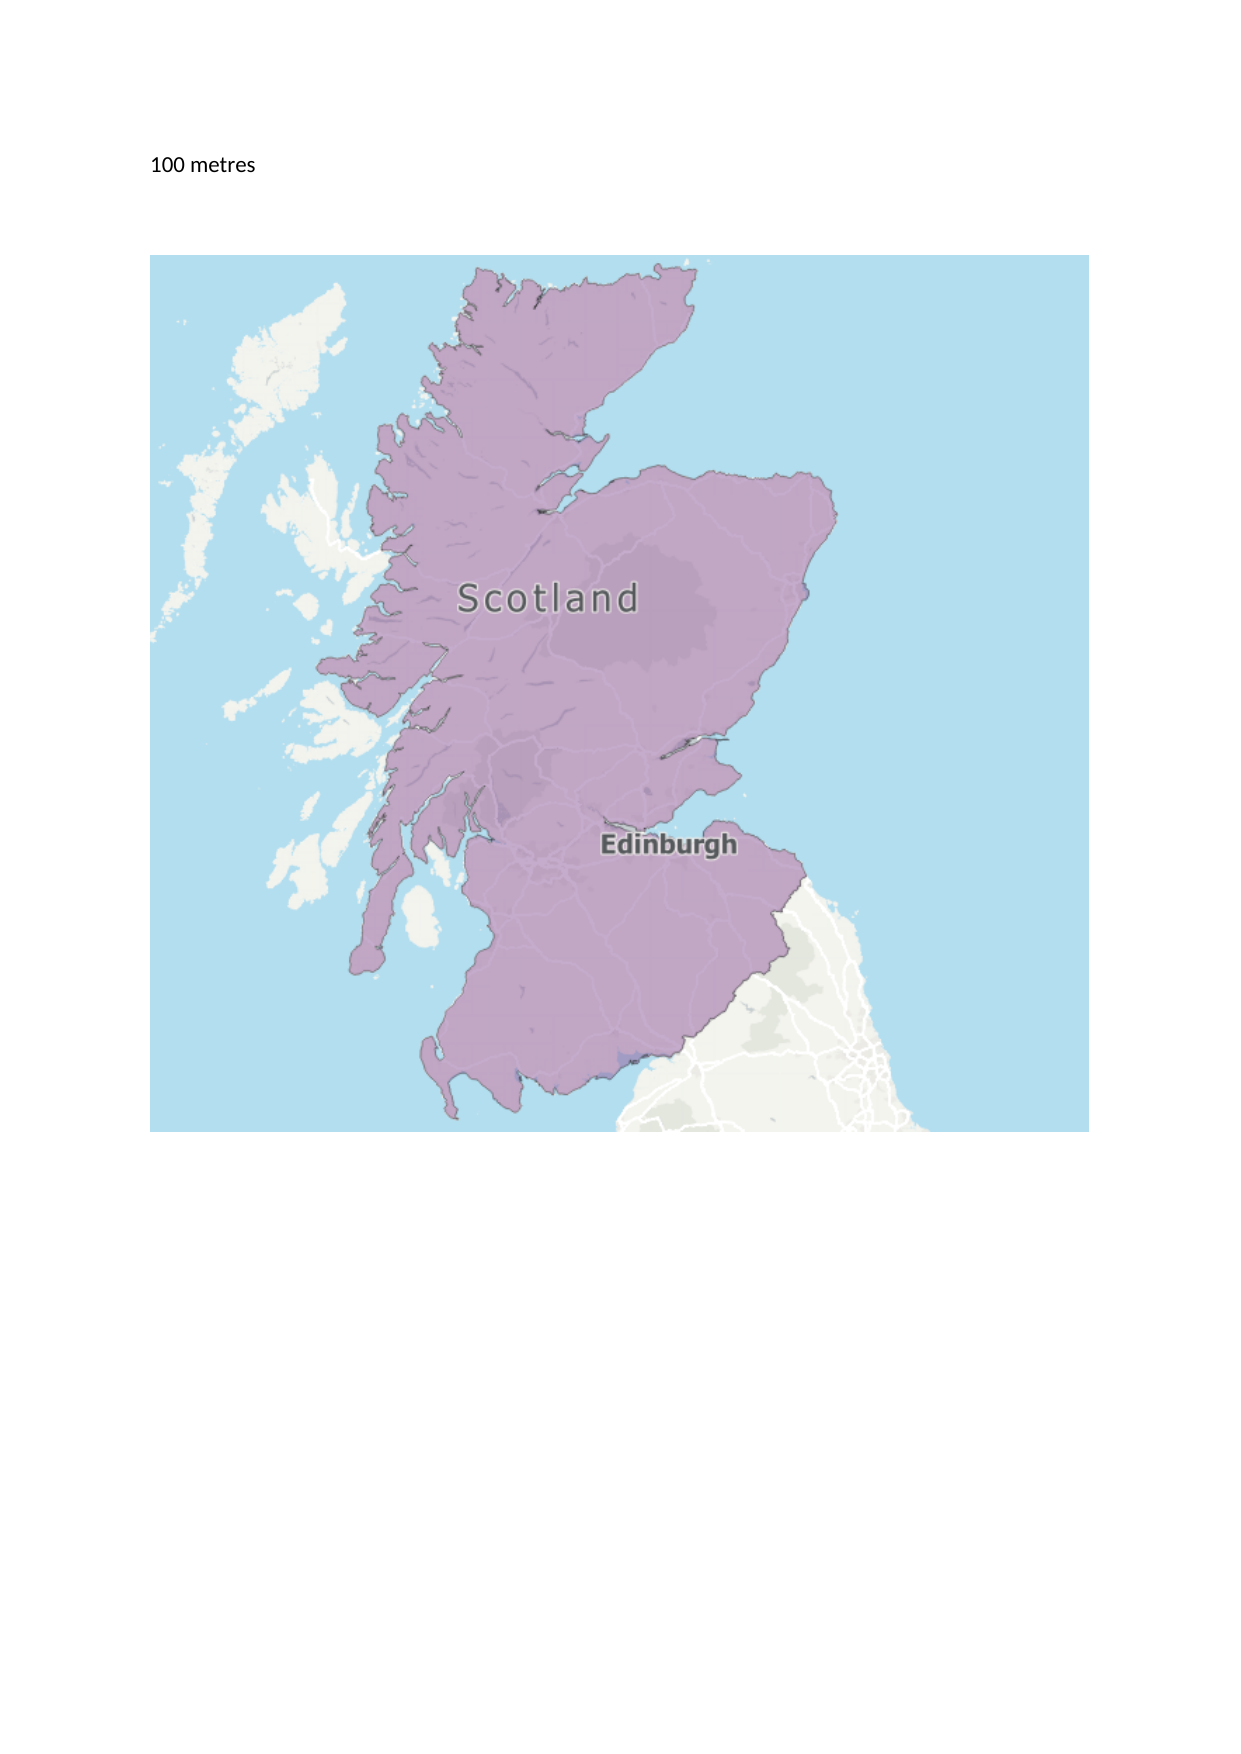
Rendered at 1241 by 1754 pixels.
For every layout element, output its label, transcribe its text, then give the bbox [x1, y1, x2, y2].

picture [150, 255, 1089, 1132]
text 100 metres [150, 150, 1090, 178]
